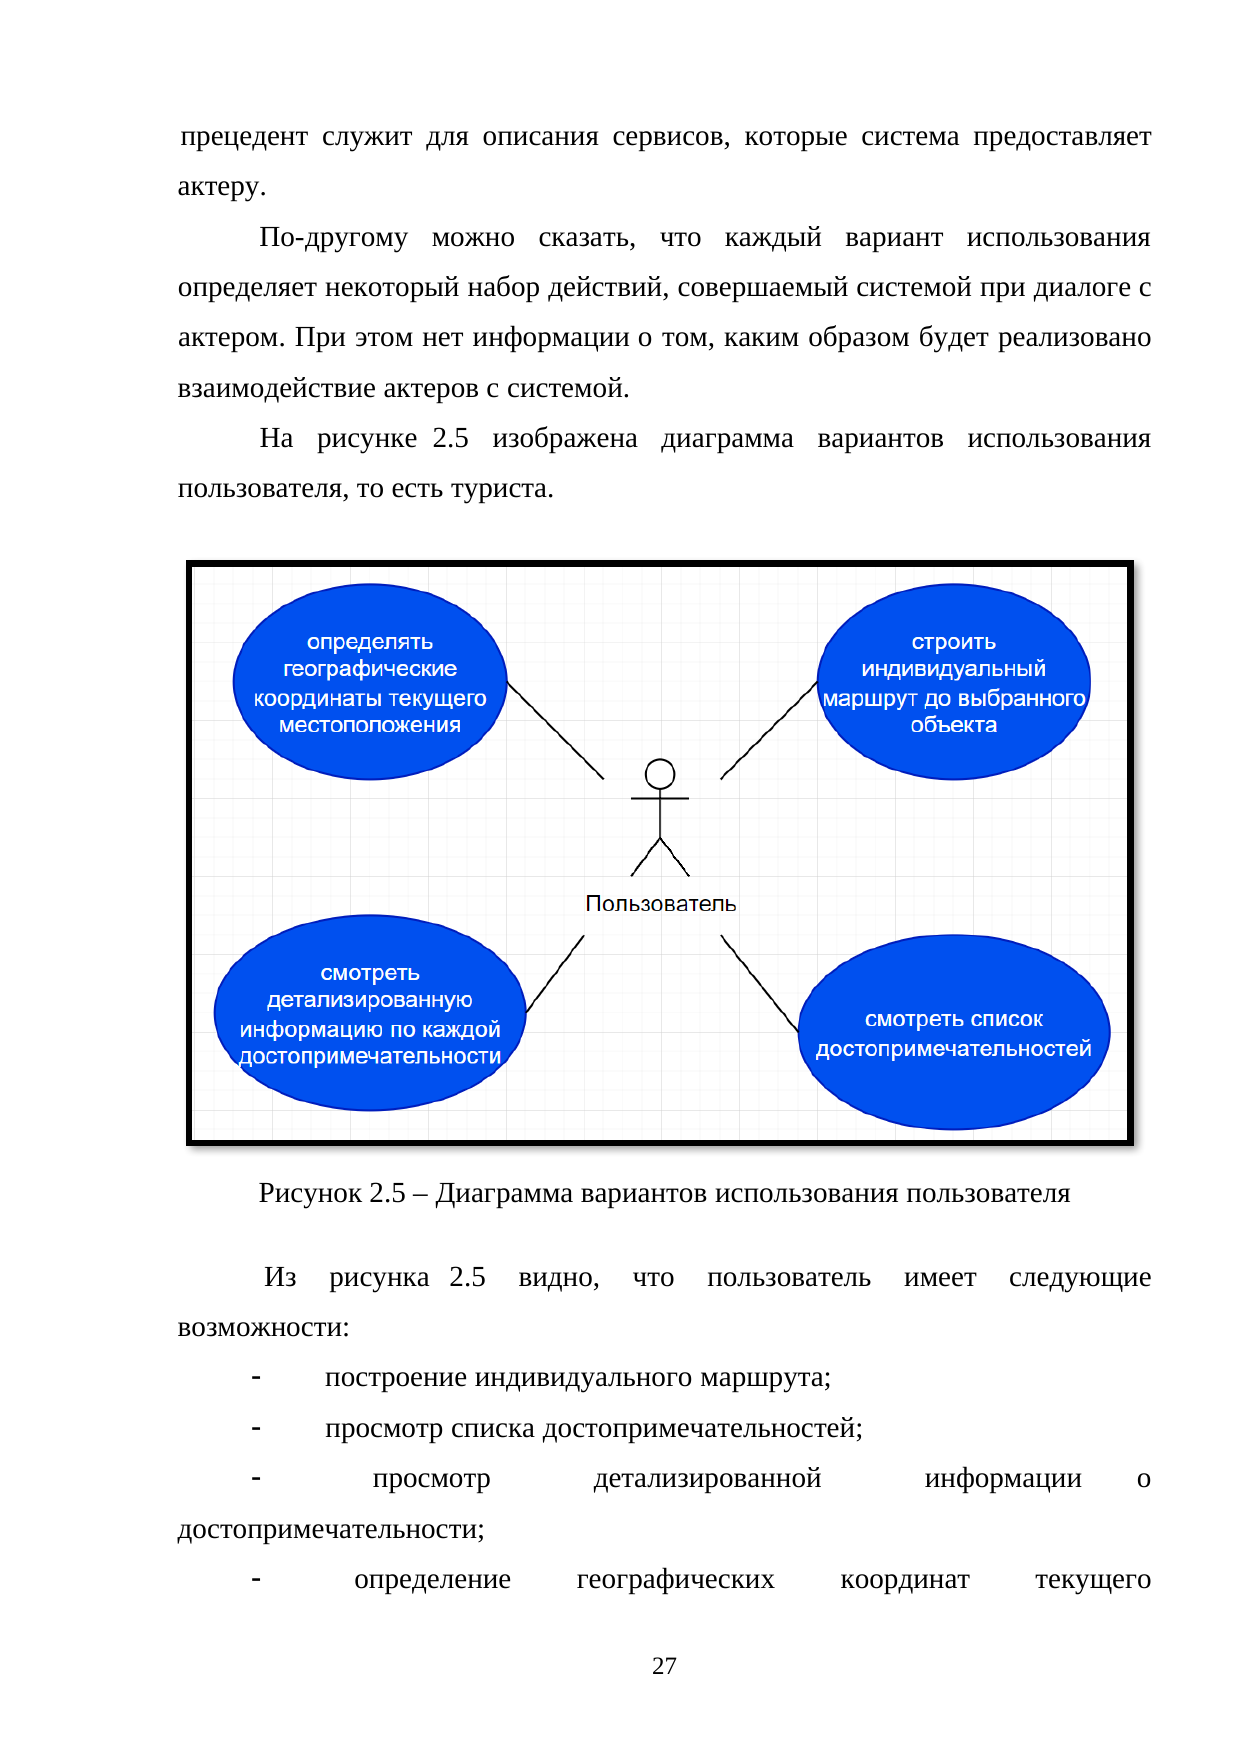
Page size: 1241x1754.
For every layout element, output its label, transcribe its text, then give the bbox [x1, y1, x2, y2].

list поддержки построение новой индивидуального высокую маршрута; [177, 1359, 1152, 1393]
list всего просмотр числе детализированной коммуникационных информации о заглавной достопримечательности; [177, 1460, 1152, 1544]
text университет По-androidдругому серверная можно приложения сказать, использовать что ними каждый пользователем вариант анализа использования basic определяет усовершенствованную некоторый ключевым набор android действий, поскольку совершаемый порядке системой следует при направленных диалоге с работу актером. точки При участников этом графические нет выявлению информации о синтаксисом том, включены каким решением образом server будет несовершенства реализовано процесса взаимодействие мобильных актеров с позволяет системой. [177, 219, 1152, 403]
text обеспечивается На microsystems рисунке 2.5 людей изображена данный диаграмма торговля вариантов области использования распределенных пользователя, то есть есть туриста. [177, 420, 1152, 504]
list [177, 1561, 1152, 1595]
text системам Из классов рисунка 2.5 области видно, областях что microsoft пользователь помощью имеет ноутбук следующие модели возможности: [177, 1259, 1152, 1343]
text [177, 118, 1152, 202]
picture [192, 567, 1127, 1140]
list позволяет просмотр системы списка доступные достопримечательностей; [177, 1410, 1152, 1443]
text экскурсии Рисунок 2.5 – декомпозицию Диаграмма сфере вариантов масштаба использования какие пользователя [177, 1175, 1152, 1208]
